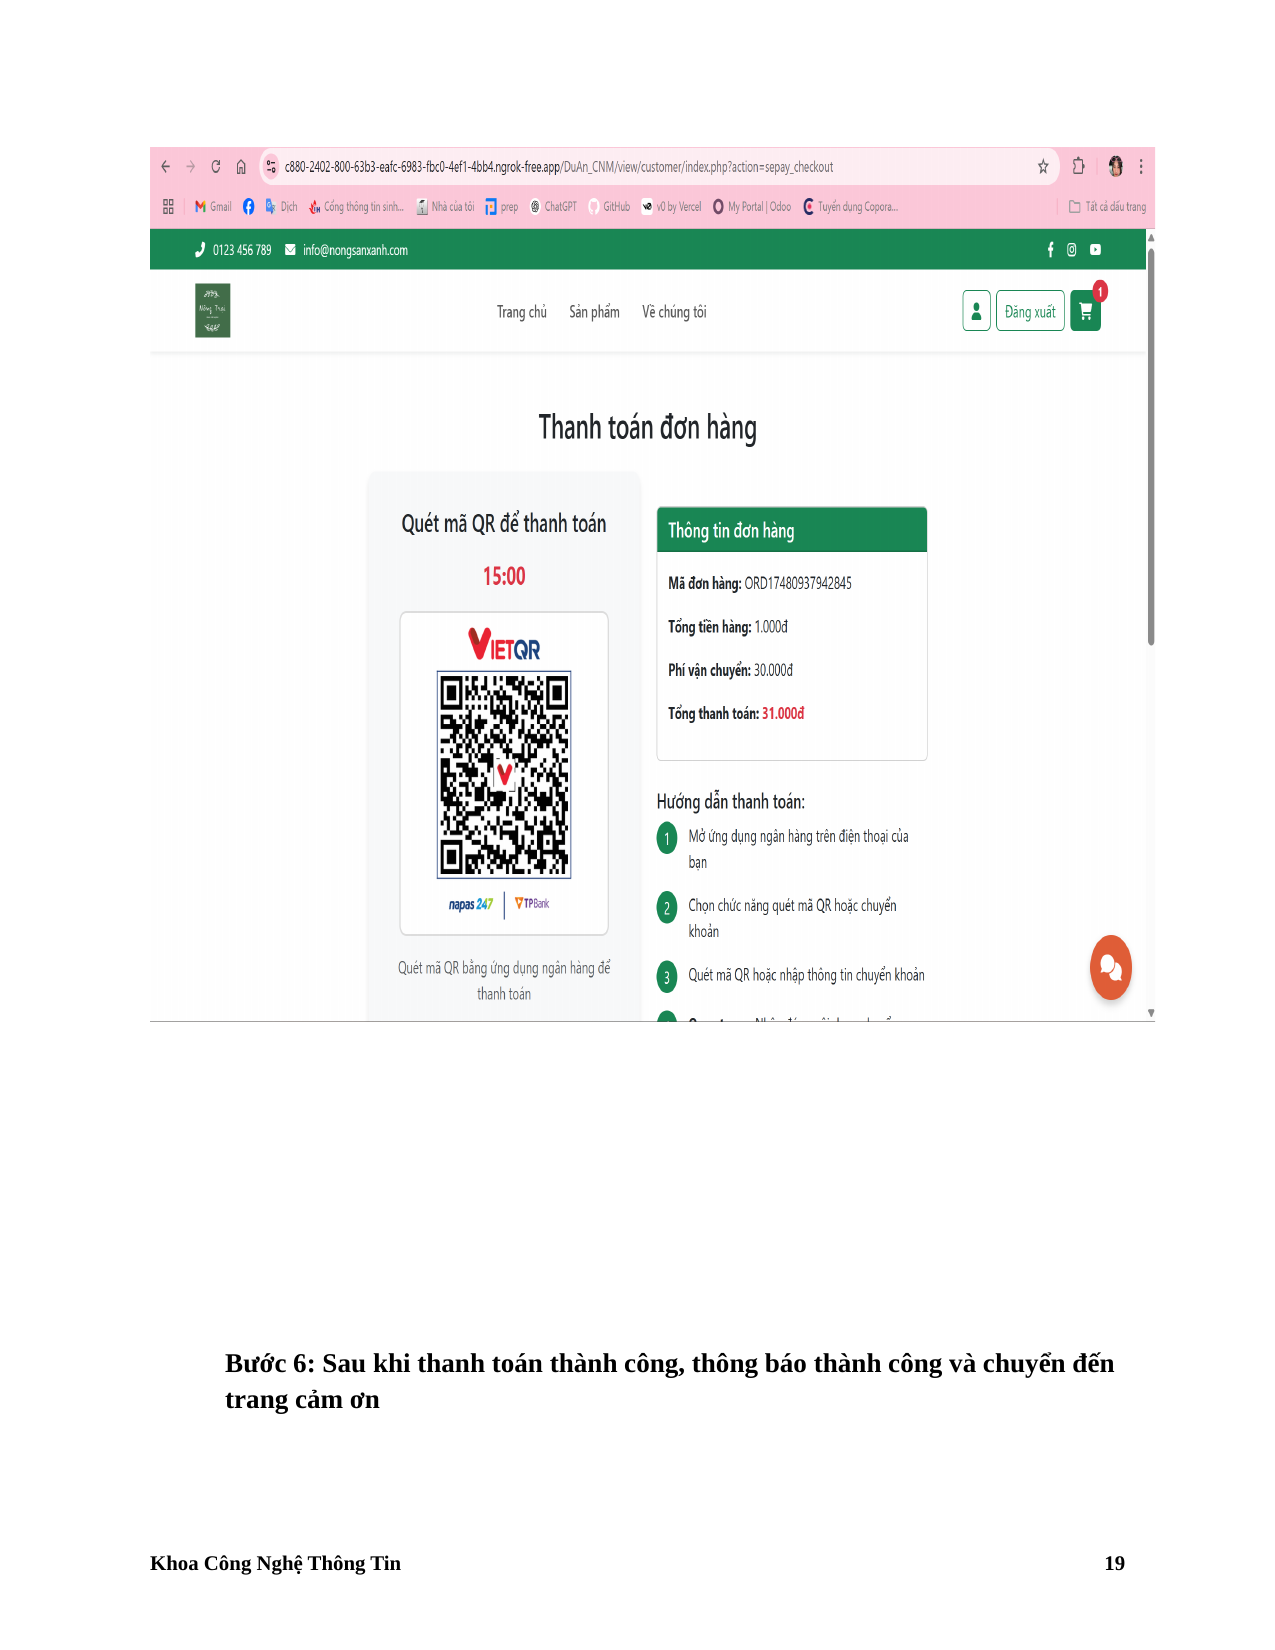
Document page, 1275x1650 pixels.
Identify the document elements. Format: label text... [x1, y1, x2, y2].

list Bước 6: Sau khi thanh toán thành công, thông báo thành công và chuyển đến trang cảm ơn [225, 1347, 1172, 1414]
picture [150, 147, 1156, 1022]
